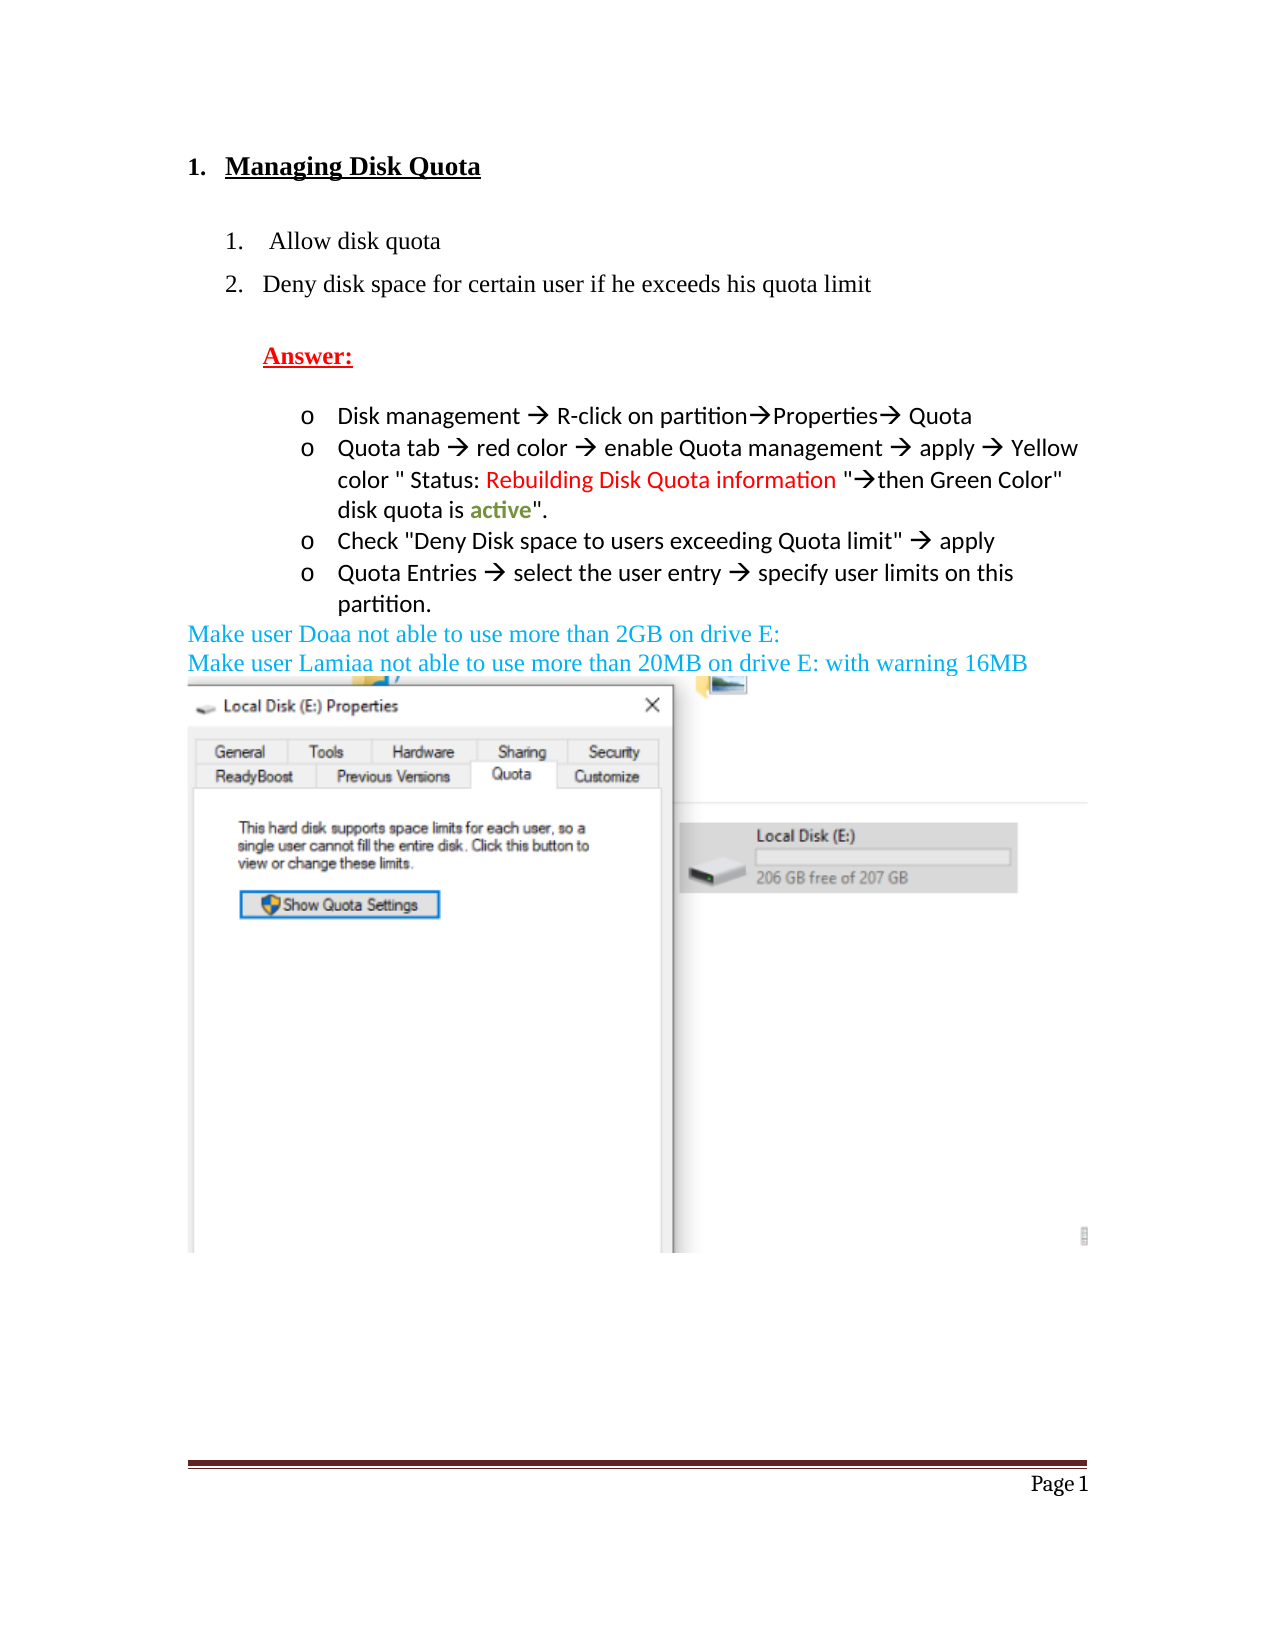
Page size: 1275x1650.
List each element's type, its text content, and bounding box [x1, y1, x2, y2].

list Disk management R-click on partitionProperties Quota [300, 401, 1087, 432]
list Quota Entries select the user entry specify user limits on this partition. [300, 557, 1087, 619]
text Answer: [262, 341, 1087, 370]
text Make user Doaa not able to use more than 2GB on drive E: [187, 619, 1087, 648]
list Managing Disk Quota [187, 150, 1087, 181]
list Quota tab red color enable Quota management apply Yellow color " Status: Rebuilding Disk Quota information "then Green Color" disk quota is active". [300, 432, 1087, 525]
list Deny disk space for certain user if he exceeds his quota limit [225, 269, 1087, 298]
list Check "Deny Disk space to users exceeding Quota limit" apply [300, 525, 1087, 557]
list Allow disk quota [225, 226, 1087, 254]
picture [187, 675, 1088, 1253]
text Make user Lamiaa not able to use more than 20MB on drive E: with warning 16MB [187, 648, 1087, 676]
